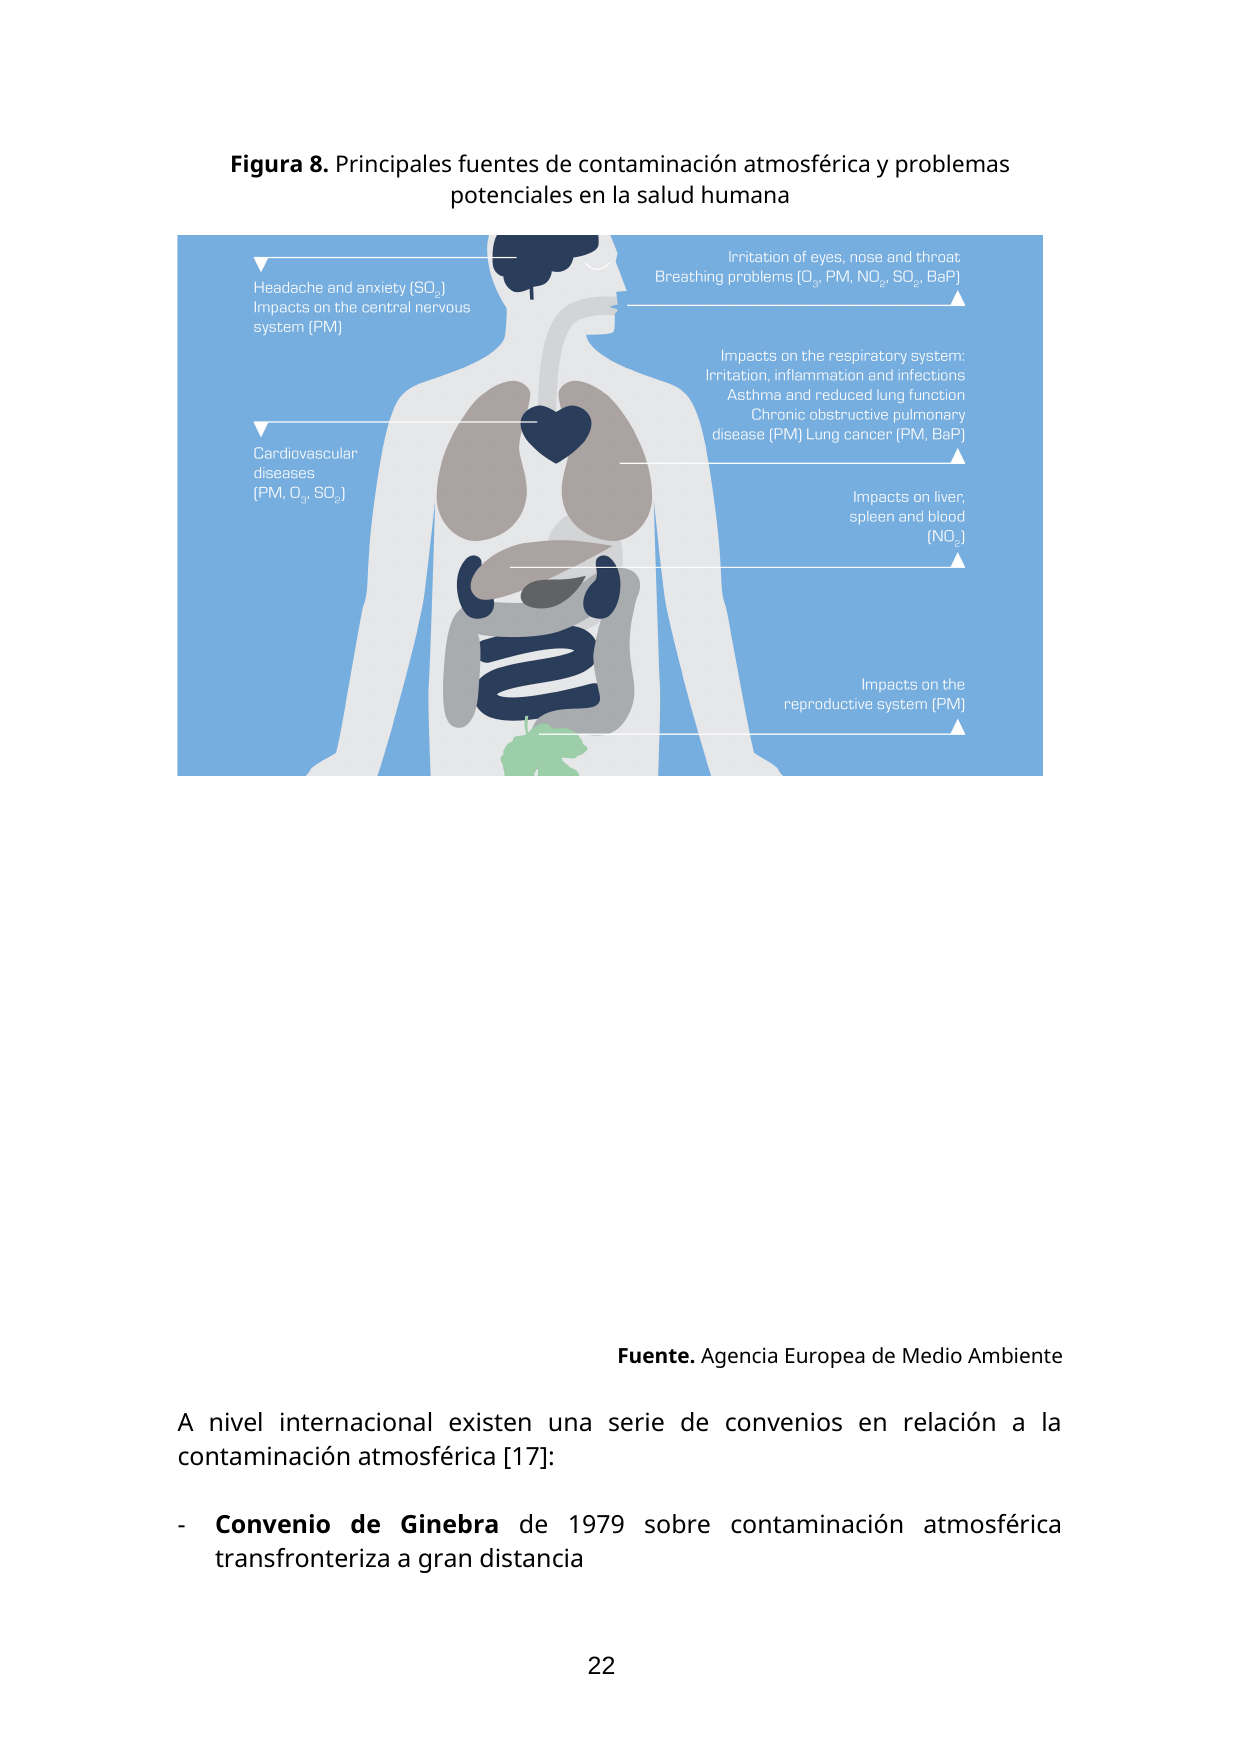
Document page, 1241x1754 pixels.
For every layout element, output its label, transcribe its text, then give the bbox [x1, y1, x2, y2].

text A nivel internacional existen una serie de convenios en relación a la contaminación atmosférica [17]: [177, 1404, 1063, 1472]
text Figura 8. Principales fuentes de contaminación atmosférica y problemas potenciales en la salud humana [177, 148, 1063, 210]
text Fuente. Agencia Europea de Medio Ambiente [177, 1342, 1063, 1370]
list Convenio de Ginebra de 1979 sobre contaminación atmosférica transfronteriza a gran distancia [177, 1506, 1063, 1574]
picture [177, 235, 1043, 776]
